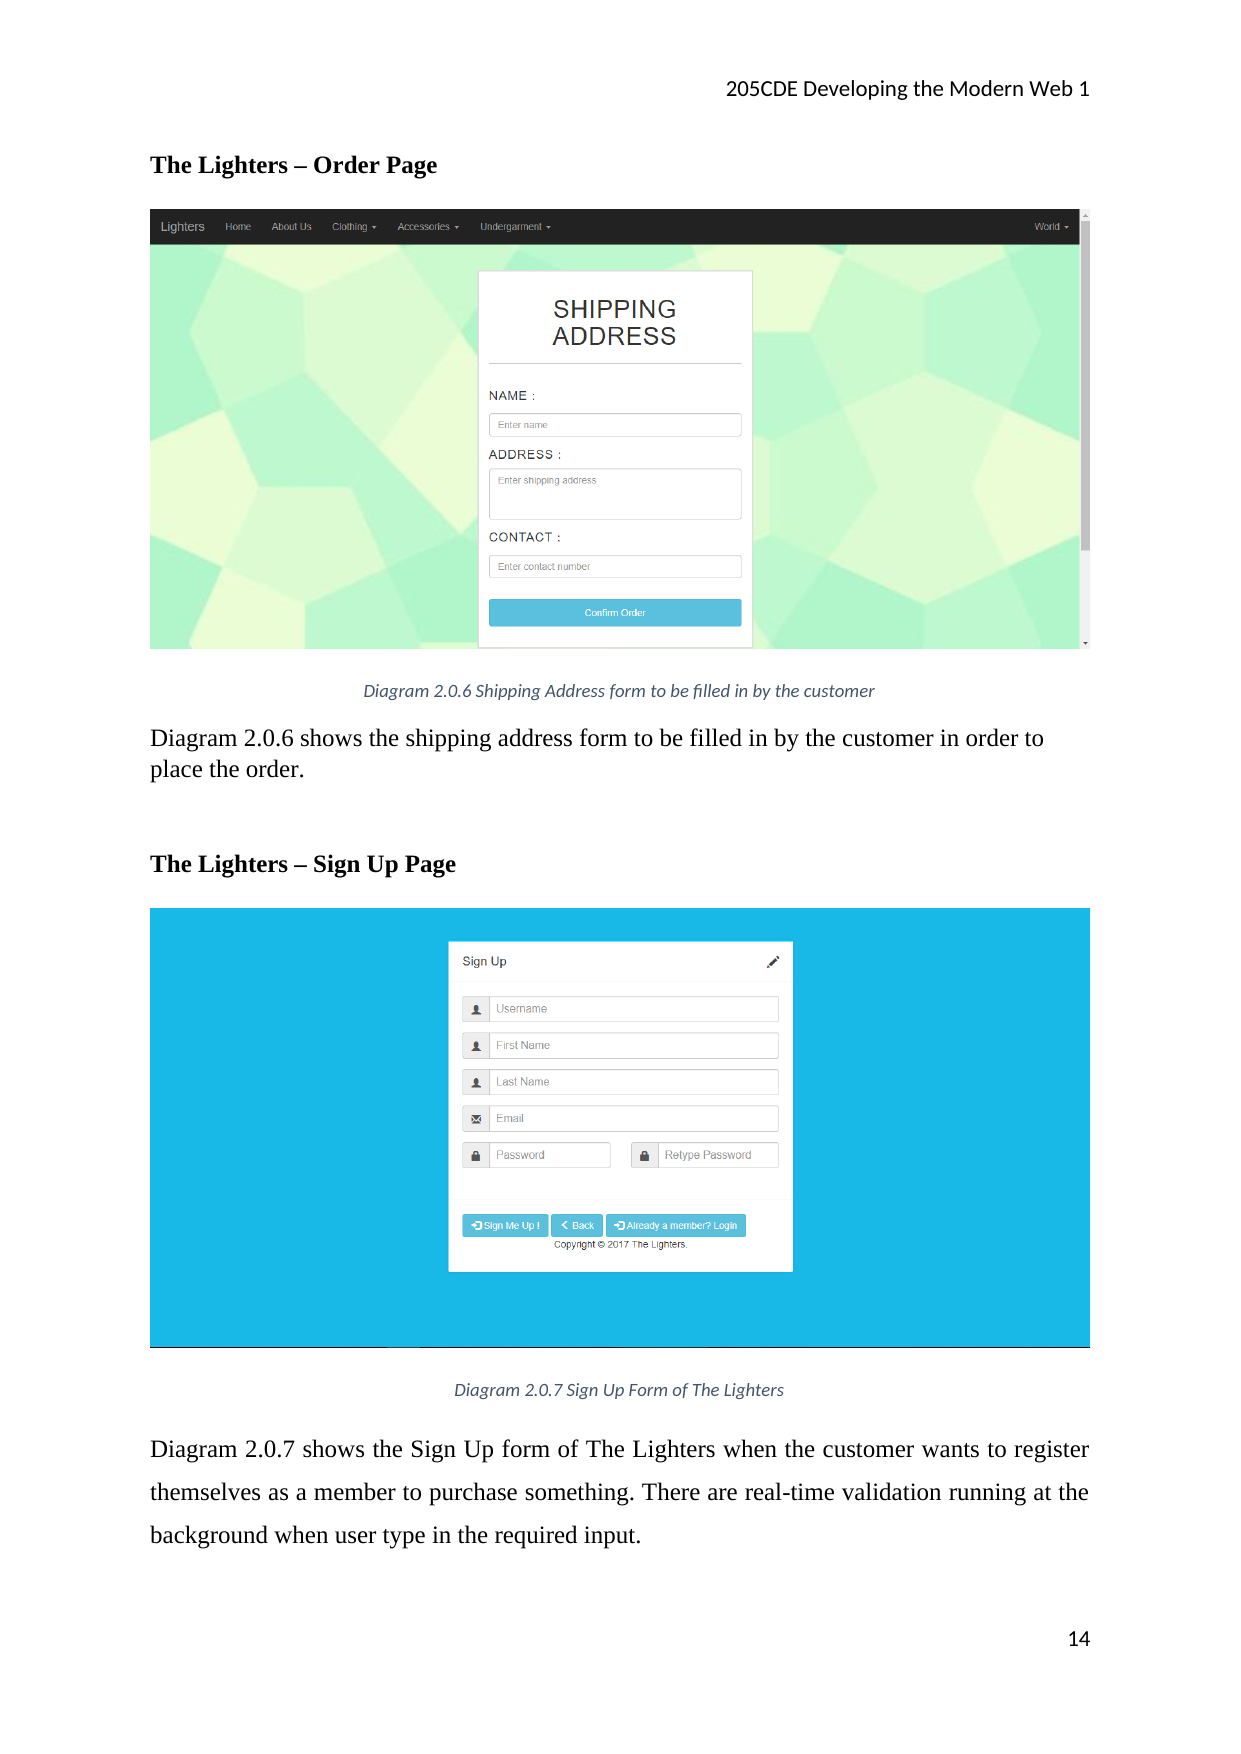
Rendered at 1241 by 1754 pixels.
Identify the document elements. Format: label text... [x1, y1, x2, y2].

text Diagram 2.0.6 shows the shipping address form to be filled in by the customer in order to place the order. [150, 723, 1090, 782]
text The Lighters – Sign Up Page [150, 849, 1090, 878]
picture [150, 209, 1091, 649]
text The Lighters – Order Page [150, 150, 1090, 179]
text Diagram 2.0.7 shows the Sign Up form of The Lighters when the customer wants to register themselves as a member to purchase something. There are real-time validation running at the background when user type in the required input. [150, 1434, 1090, 1549]
text Diagram 2.0.6 Shipping Address form to be filled in by the customer [150, 679, 1090, 702]
text Diagram 2.0.7 Sign Up Form of The Lighters [150, 1379, 1090, 1402]
picture [150, 908, 1091, 1348]
